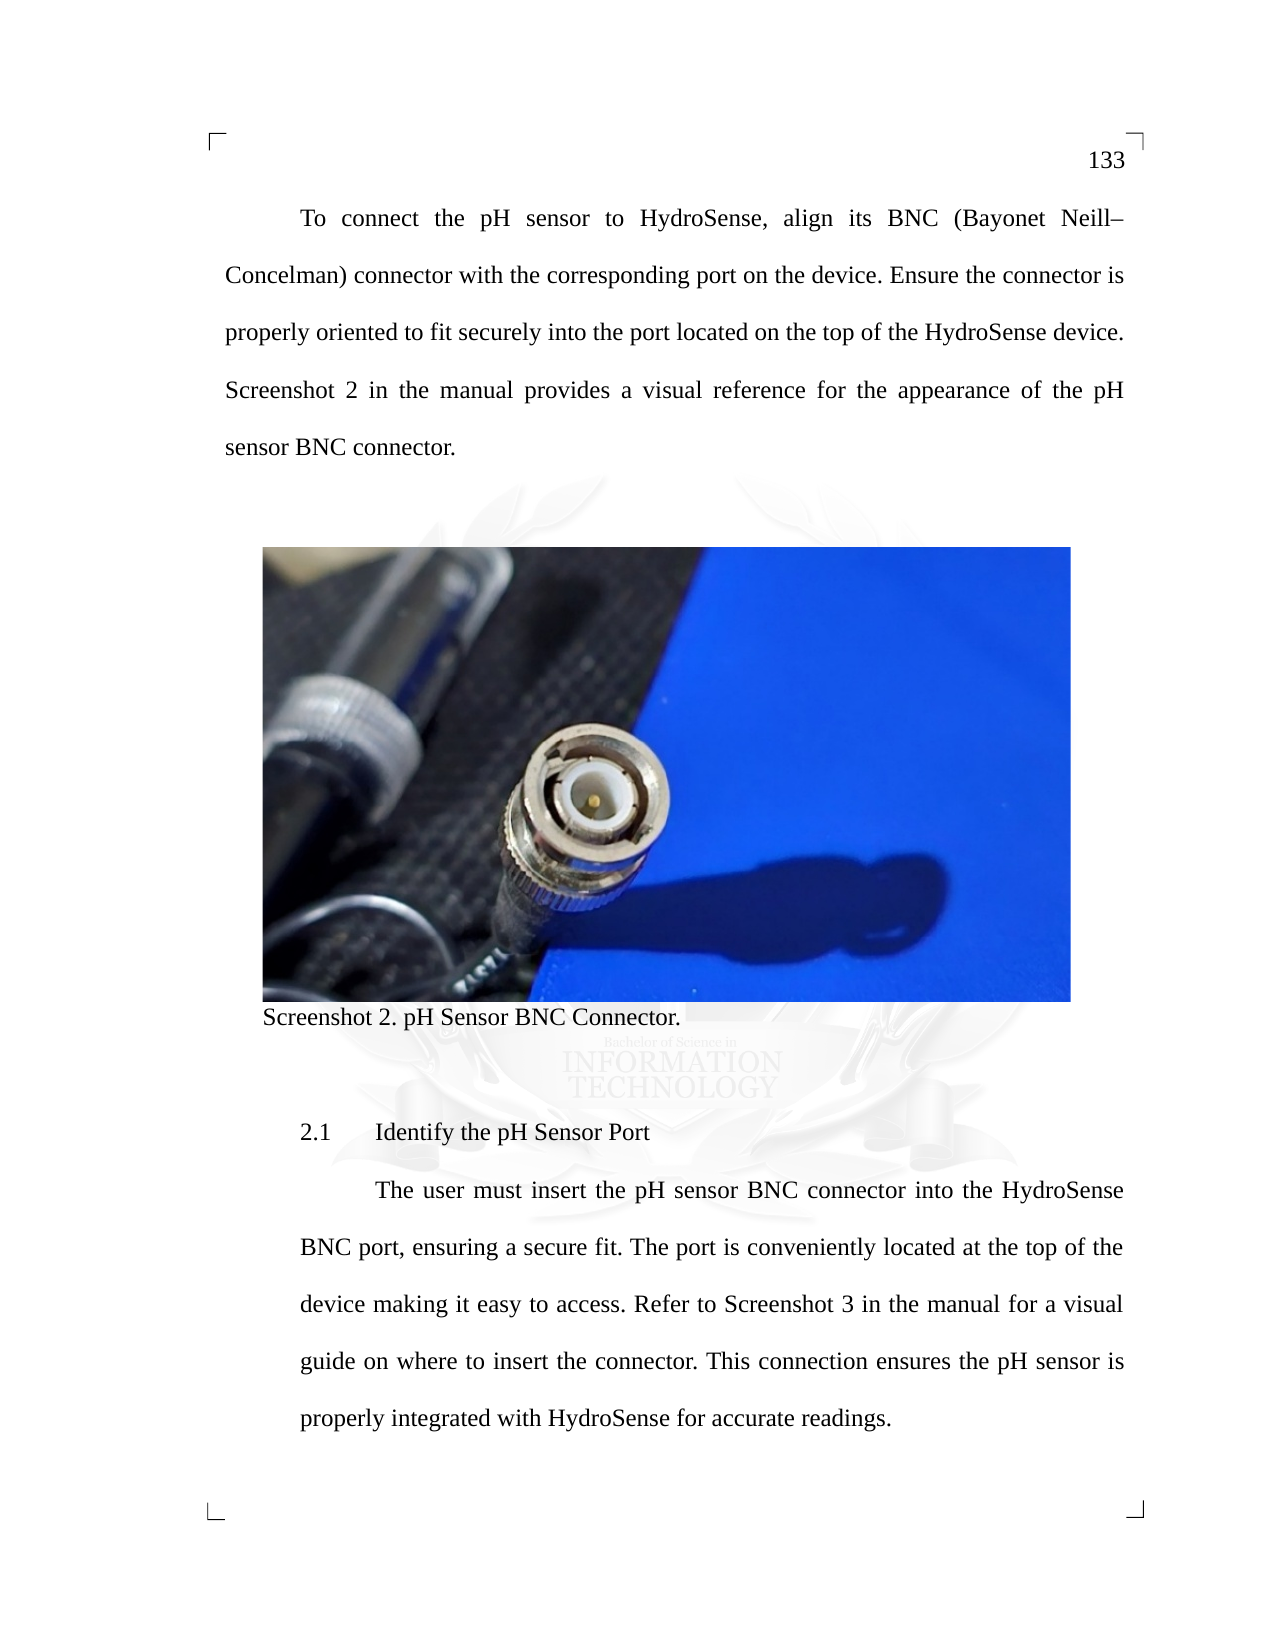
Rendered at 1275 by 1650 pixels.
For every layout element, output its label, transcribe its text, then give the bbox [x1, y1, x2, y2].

text 2.1 Identify the pH Sensor Port [225, 1117, 1125, 1146]
picture [220, 429, 1129, 1274]
text Screenshot 2. pH Sensor BNC Connector. [225, 1002, 1125, 1031]
text The user must insert the pH sensor BNC connector into the HydroSense BNC port, ensuring a secure fit. The port is conveniently located at the top of the device making it easy to access. Refer to Screenshot 3 in the manual for a visual guide on where to insert the connector. This connection ensures the pH sensor is properly integrated with HydroSense for accurate readings. [300, 1175, 1125, 1432]
text To connect the pH sensor to HydroSense, align its BNC (Bayonet Neill–Concelman) connector with the corresponding port on the device. Ensure the connector is properly oriented to fit securely into the port located on the top of the HydroSense device. Screenshot 2 in the manual provides a visual reference for the appearance of the pH sensor BNC connector. [225, 203, 1125, 461]
